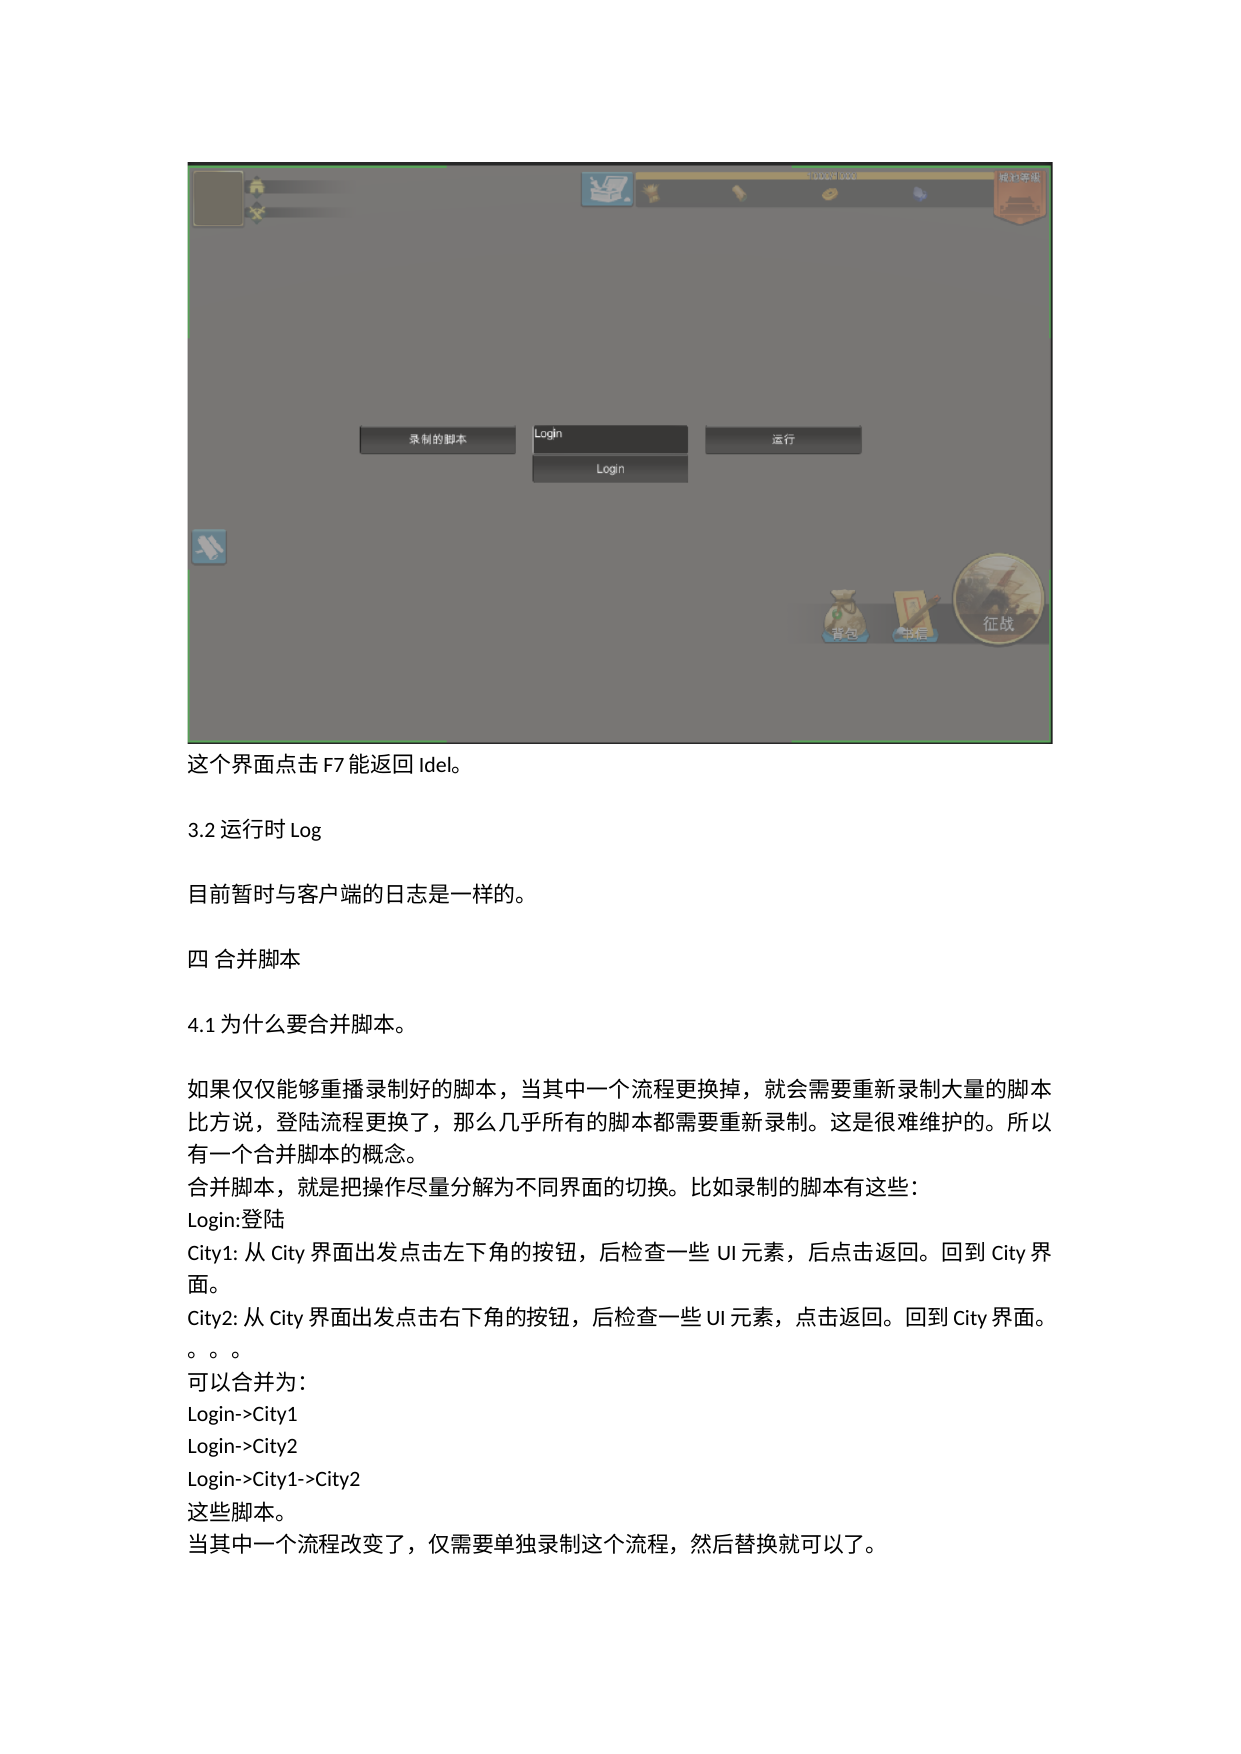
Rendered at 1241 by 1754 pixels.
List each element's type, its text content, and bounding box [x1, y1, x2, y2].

text 当其中一个流程改变了，仅需要单独录制这个流程，然后替换就可以了。 [187, 1527, 1053, 1559]
text Login->City1 [187, 1397, 1053, 1429]
text 可以合并为： [187, 1364, 1053, 1397]
text 合并脚本，就是把操作尽量分解为不同界面的切换。比如录制的脚本有这些： [187, 1169, 1053, 1202]
text 四 合并脚本 [187, 942, 1053, 974]
text 目前暂时与客户端的日志是一样的。 [187, 877, 1053, 909]
text Login:登陆 [187, 1202, 1053, 1234]
text 4.1 为什么要合并脚本。 [187, 1007, 1053, 1039]
text Login->City1->City2 [187, 1462, 1053, 1494]
text 如果仅仅能够重播录制好的脚本，当其中一个流程更换掉，就会需要重新录制大量的脚本。比方说，登陆流程更换了，那么几乎所有的脚本都需要重新录制。这是很难维护的。所以有一个合并脚本的概念。 [187, 1072, 1053, 1169]
picture [187, 162, 1053, 744]
text City2: 从City界面出发点击右下角的按钮，后检查一些UI元素，点击返回。回到City界面。 [187, 1299, 1053, 1332]
text 这个界面点击F7能返回Idel。 [187, 747, 1053, 779]
text City1: 从City界面出发点击左下角的按钮，后检查一些UI元素，后点击返回。回到City界面。 [187, 1234, 1053, 1299]
text 这些脚本。 [187, 1494, 1053, 1527]
text 。。。 [187, 1332, 1053, 1364]
text 3.2 运行时Log [187, 812, 1053, 844]
text Login->City2 [187, 1429, 1053, 1462]
